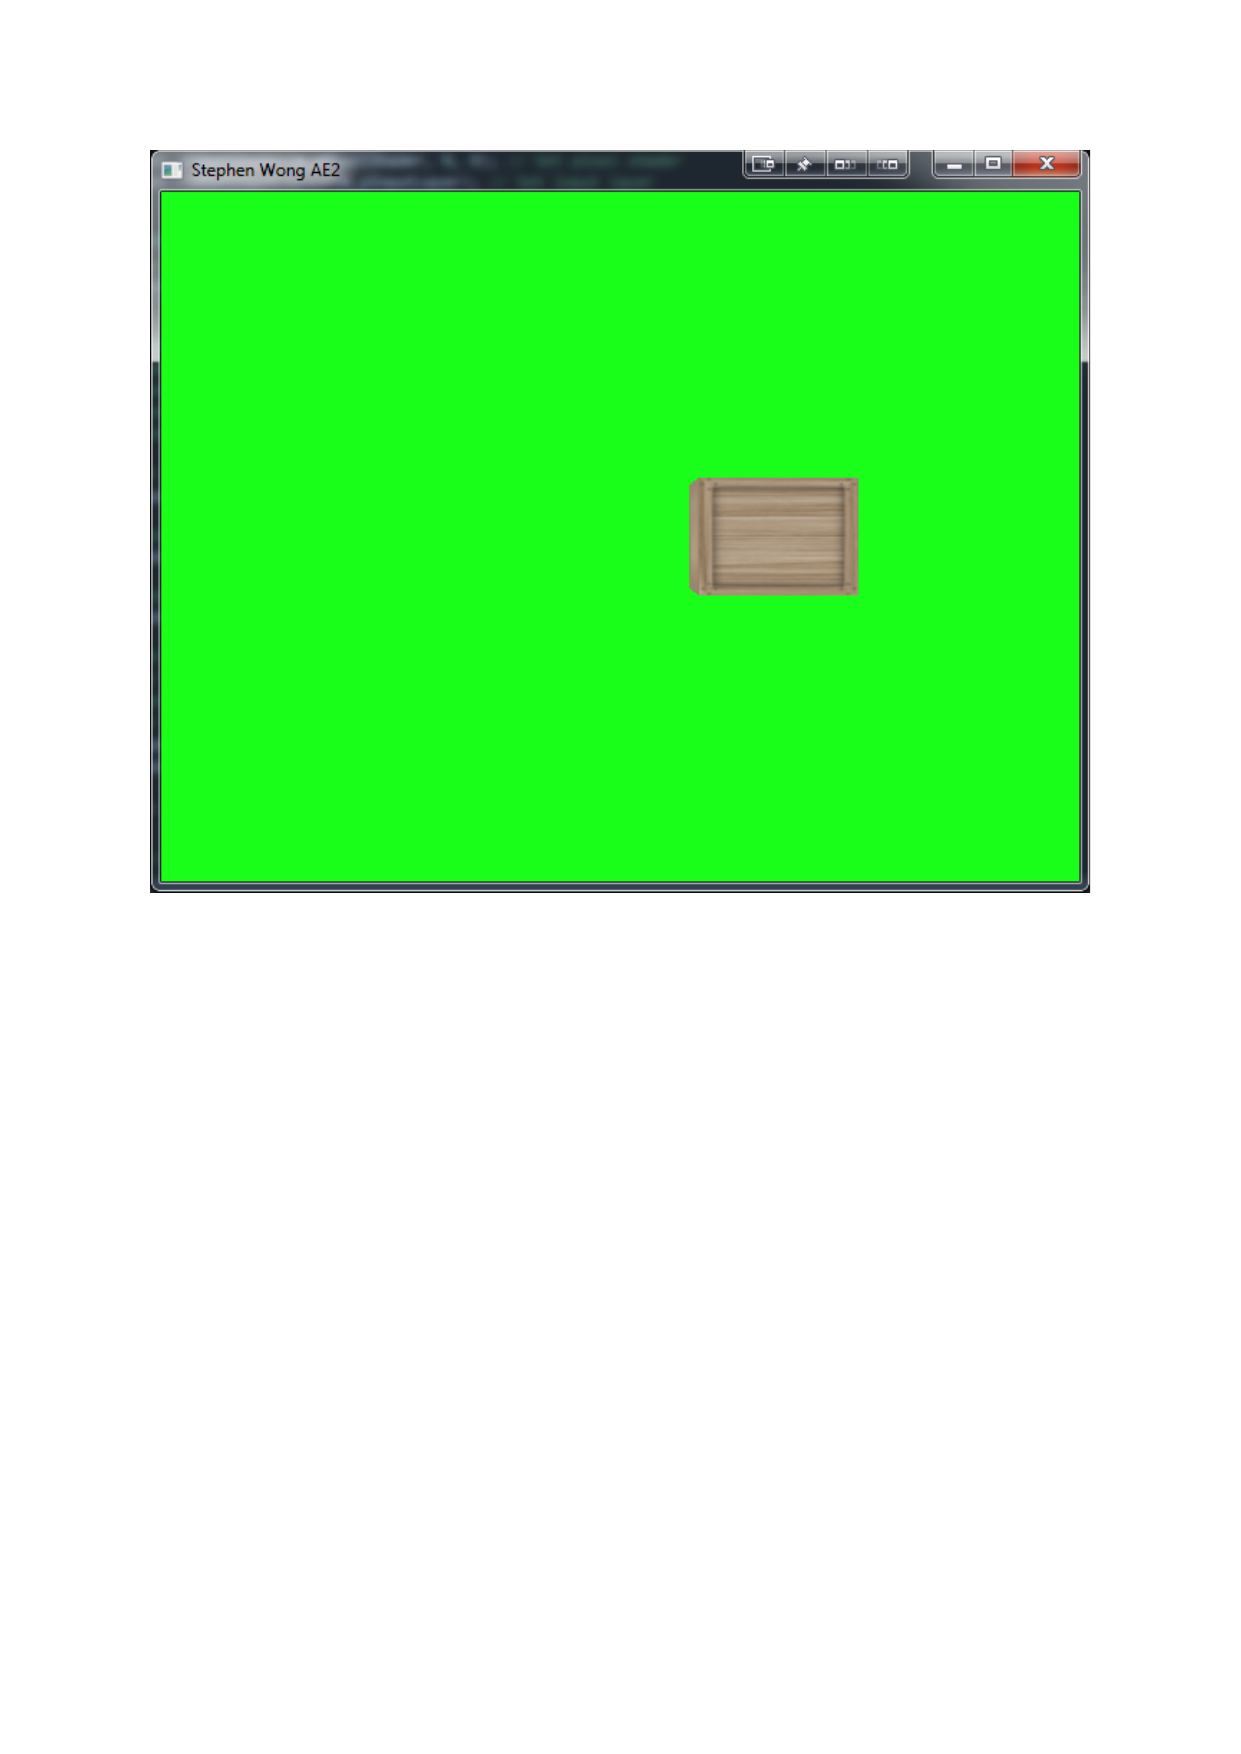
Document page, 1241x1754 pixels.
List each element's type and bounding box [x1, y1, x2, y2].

picture [150, 150, 1091, 893]
